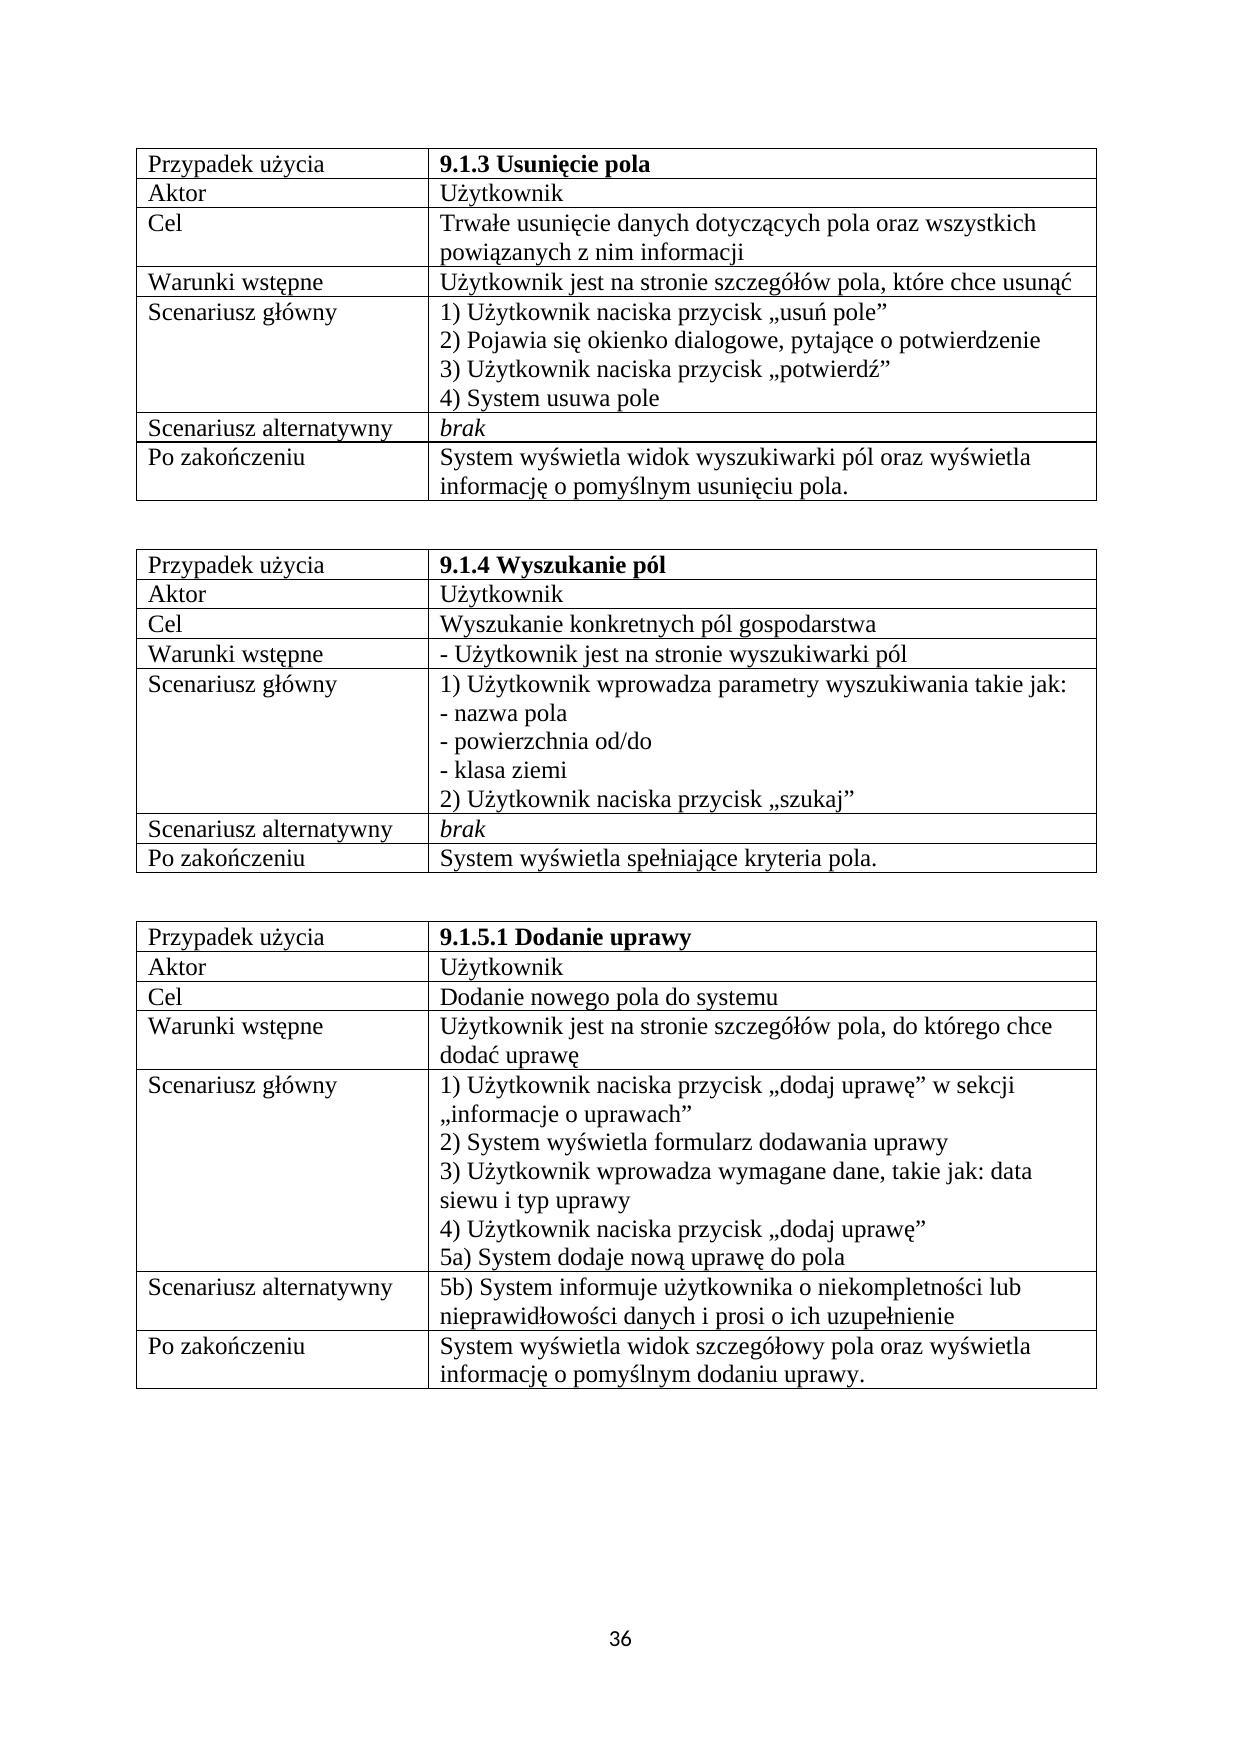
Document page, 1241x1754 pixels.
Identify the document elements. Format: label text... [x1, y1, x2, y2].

table_cell Scenariusz alternatywny [137, 413, 428, 441]
table_cell Scenariusz alternatywny [137, 1272, 428, 1330]
table_cell Po zakończeniu [137, 443, 428, 500]
table_cell 1) Użytkownik wprowadza parametry wyszukiwania takie jak: - nazwa pola - powierzchnia od/do - klasa ziemi 2) Użytkownik naciska przycisk „szukaj” [429, 669, 1096, 813]
table_cell Trwałe usunięcie danych dotyczących pola oraz wszystkich powiązanych z nim informacji [429, 208, 1096, 266]
table_cell Warunki wstępne [137, 267, 428, 296]
table_cell System wyświetla widok szczegółowy pola oraz wyświetla informację o pomyślnym dodaniu uprawy. [429, 1331, 1096, 1388]
table_header Przypadek użycia [137, 922, 428, 951]
table_cell 1) Użytkownik naciska przycisk „usuń pole” 2) Pojawia się okienko dialogowe, pytające o potwierdzenie 3) Użytkownik naciska przycisk „potwierdź” 4) System usuwa pole [429, 297, 1096, 412]
table_cell System wyświetla widok wyszukiwarki pól oraz wyświetla informację o pomyślnym usunięciu pola. [429, 443, 1096, 500]
table_cell Warunki wstępne [137, 1011, 428, 1069]
table_cell - Użytkownik jest na stronie wyszukiwarki pól [429, 639, 1096, 668]
table_cell Scenariusz główny [137, 1070, 428, 1271]
table_cell Warunki wstępne [137, 639, 428, 668]
table_cell Po zakończeniu [137, 844, 428, 872]
table_cell Cel [137, 609, 428, 638]
table_header Przypadek użycia [137, 149, 428, 177]
table_header Przypadek użycia [137, 550, 428, 578]
table_cell Po zakończeniu [137, 1331, 428, 1388]
table_header 9.1.3 Usunięcie pola [429, 149, 1096, 177]
table_cell 5b) System informuje użytkownika o niekompletności lub nieprawidłowości danych i prosi o ich uzupełnienie [429, 1272, 1096, 1330]
table_cell Użytkownik jest na stronie szczegółów pola, do którego chce dodać uprawę [429, 1011, 1096, 1069]
table_cell Cel [137, 982, 428, 1010]
table_cell Wyszukanie konkretnych pól gospodarstwa [429, 609, 1096, 638]
table_cell 1) Użytkownik naciska przycisk „dodaj uprawę” w sekcji „informacje o uprawach” 2) System wyświetla formularz dodawania uprawy 3) Użytkownik wprowadza wymagane dane, takie jak: data siewu i typ uprawy 4) Użytkownik naciska przycisk „dodaj uprawę” 5a) System dodaje nową uprawę do pola [429, 1070, 1096, 1271]
table_cell brak [429, 814, 1096, 842]
table_cell Aktor [137, 580, 428, 608]
table_cell Scenariusz główny [137, 297, 428, 412]
table_cell Użytkownik [429, 952, 1096, 981]
table_cell Dodanie nowego pola do systemu [429, 982, 1096, 1010]
table_cell Użytkownik jest na stronie szczegółów pola, które chce usunąć [429, 267, 1096, 296]
table_cell Scenariusz główny [137, 669, 428, 813]
table_cell Aktor [137, 179, 428, 207]
table_cell Aktor [137, 952, 428, 981]
table_cell Cel [137, 208, 428, 266]
table_cell Scenariusz alternatywny [137, 814, 428, 842]
table_cell brak [429, 413, 1096, 441]
table_cell Użytkownik [429, 580, 1096, 608]
table_header 9.1.5.1 Dodanie uprawy [429, 922, 1096, 951]
table_cell Użytkownik [429, 179, 1096, 207]
table_cell System wyświetla spełniające kryteria pola. [429, 844, 1096, 872]
table_header 9.1.4 Wyszukanie pól [429, 550, 1096, 578]
